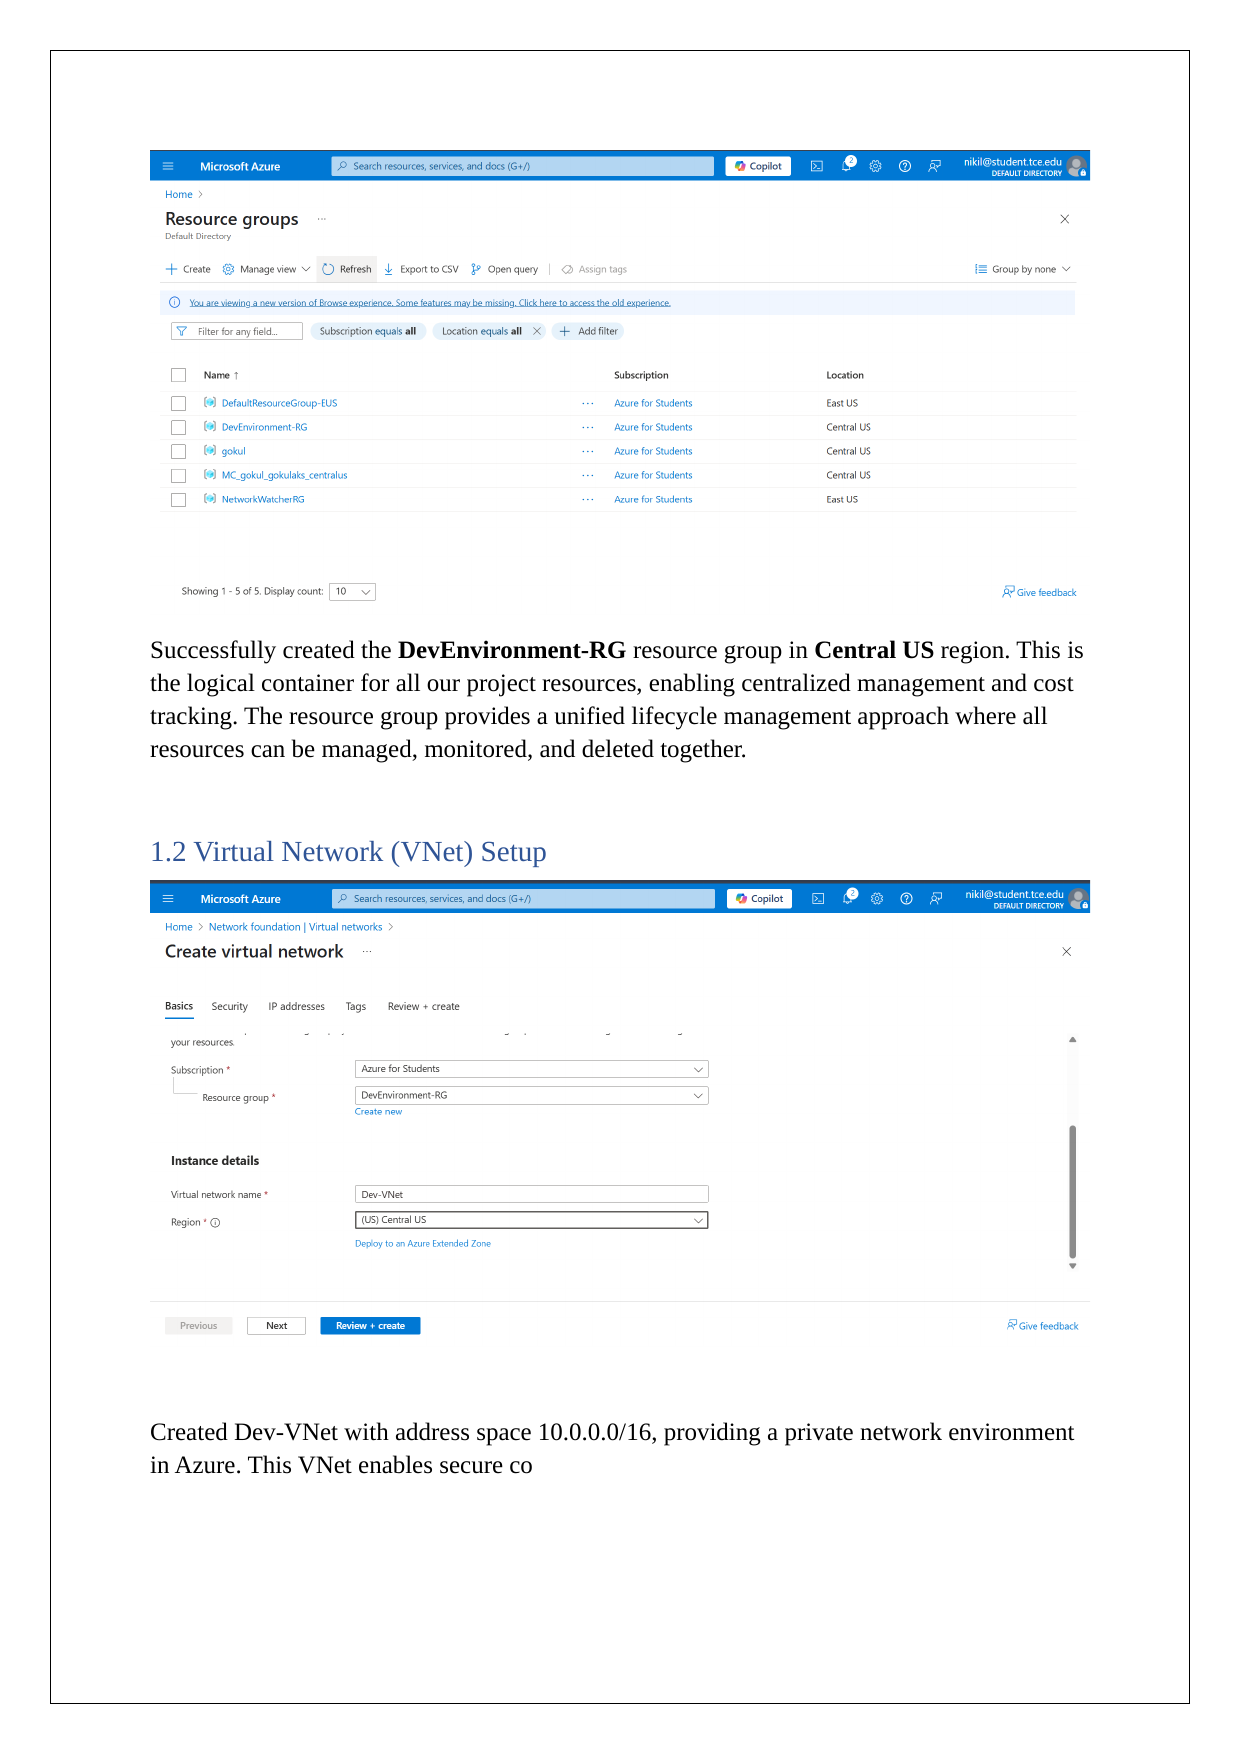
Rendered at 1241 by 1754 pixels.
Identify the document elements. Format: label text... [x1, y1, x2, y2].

picture [150, 150, 1091, 615]
picture [150, 880, 1091, 1347]
text Successfully created the DevEnvironment-RG resource group in Central US region. This is the logical container for all our project resources, enabling centralized management and cost tracking. The resource group provides a unified lifecycle management approach where all resources can be managed, monitored, and deleted together. [150, 635, 1090, 763]
subtitle 1.2 Virtual Network (VNet) Setup [150, 834, 1090, 867]
text Created Dev-VNet with address space 10.0.0.0/16, providing a private network environment in Azure. This VNet enables secure communication between Azure resources and allows for network segmentation. The /16 subnet mask provides approximately 65,534 IP addresses, which is sufficient for this development environment. [150, 1417, 1090, 1479]
